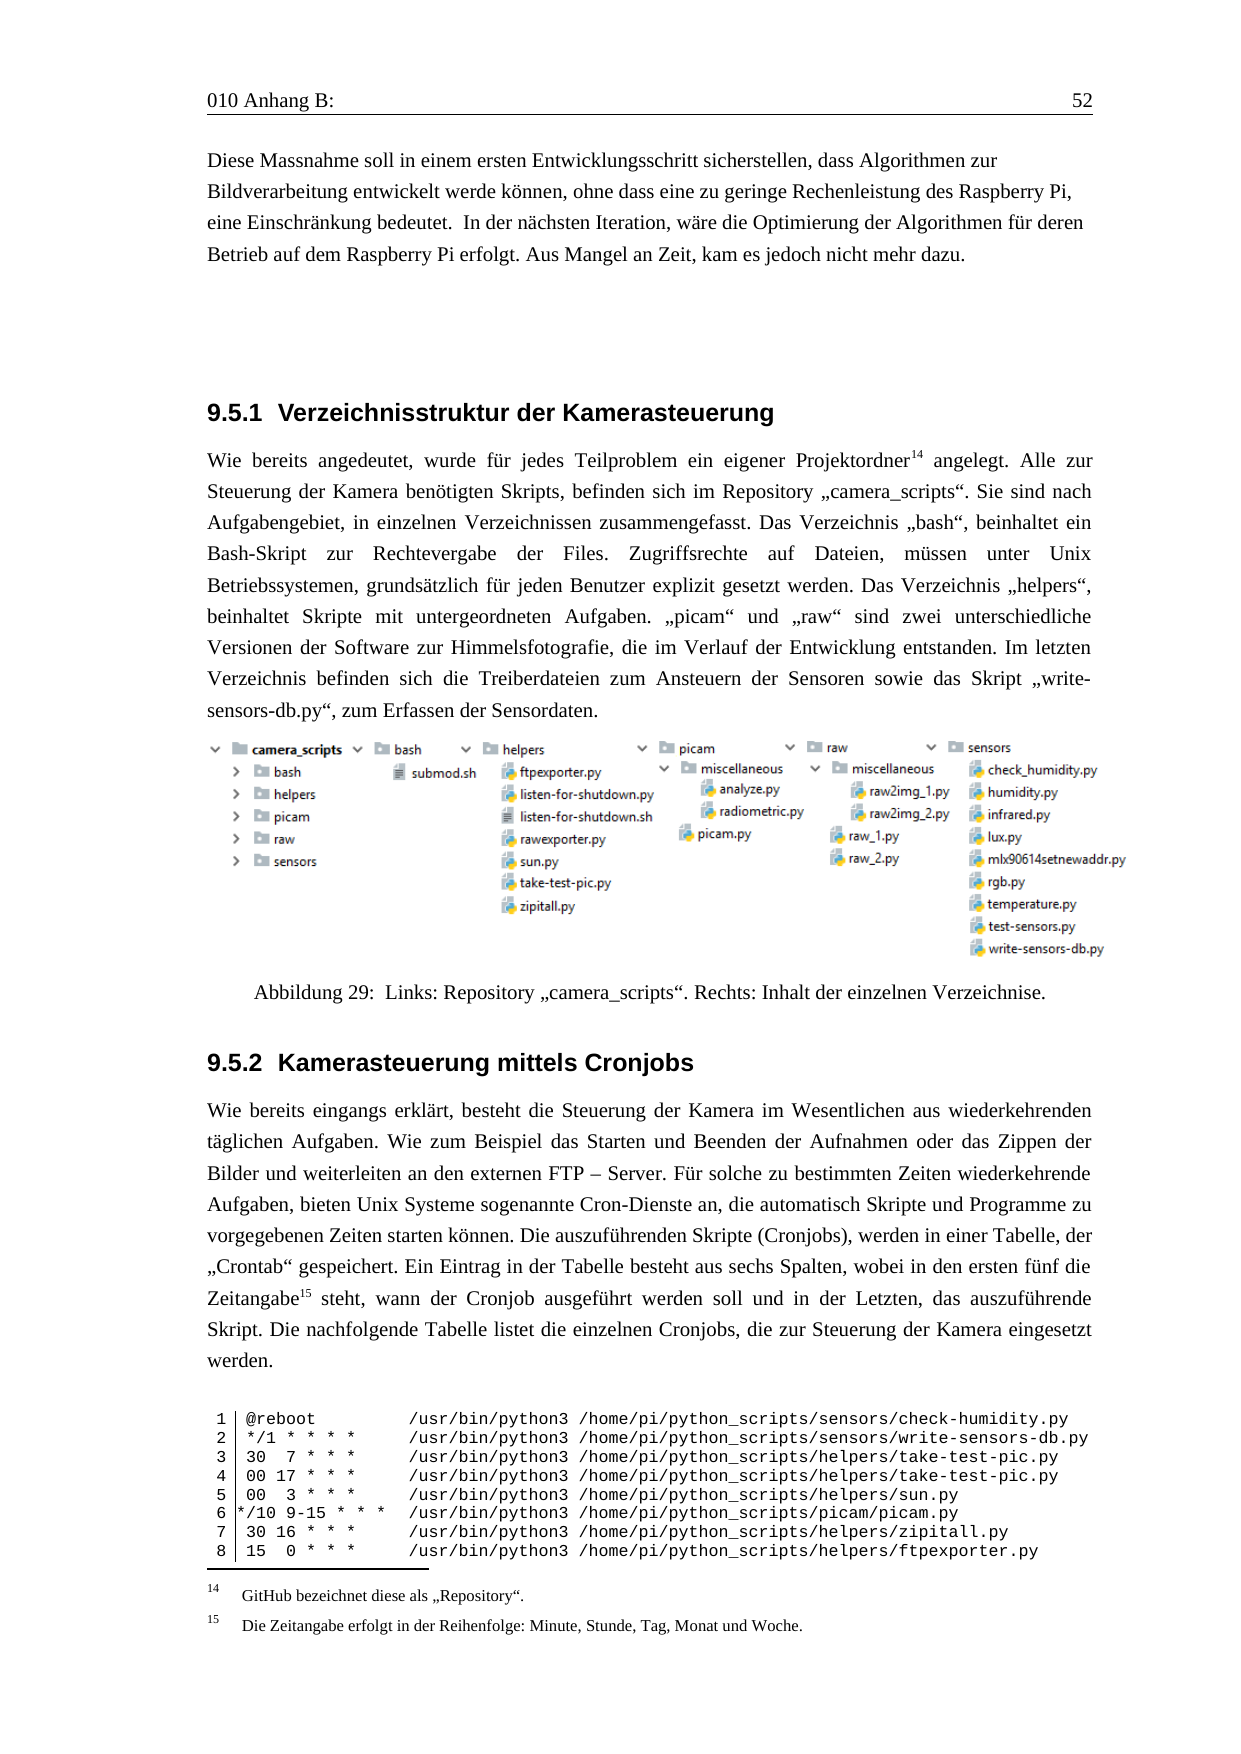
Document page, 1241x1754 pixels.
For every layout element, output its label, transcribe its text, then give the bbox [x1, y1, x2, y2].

table_cell /usr/bin/python3 /home/pi/python_scripts/helpers/sun.py [398, 1486, 1092, 1505]
table_cell */10 9-15 * * * [236, 1505, 398, 1524]
text Wie bereits eingangs erklärt, besteht die Steuerung der Kamera im Wesentlichen aus wiederkehrenden täglichen Aufgaben. Wie zum Beispiel das Starten und Beenden der Aufnahmen oder das Zippen der Bilder und weiterleiten an den externen FTP – Server. Für solche zu bestimmten Zeiten wiederkehrende Aufgaben, bieten Unix Systeme sogenannte Cron-Dienste an, die automatisch Skripte und Programme zu vorgegebenen Zeiten starten können. Die auszuführenden Skripte (Cronjobs), werden in einer Tabelle, der „Crontab“ gespeichert. Ein Eintrag in der Tabelle besteht aus sechs Spalten, wobei in den ersten fünf die Zeitangabe steht, wann der Cronjob ausgeführt werden soll und in der Letzten, das auszuführende Skript. Die nachfolgende Tabelle listet die einzelnen Cronjobs, die zur Steuerung der Kamera eingesetzt werden. [207, 1098, 1093, 1403]
table_cell */1 * * * * [236, 1430, 398, 1448]
table_cell 4 [207, 1467, 235, 1486]
picture [206, 741, 1129, 960]
table_cell /usr/bin/python3 /home/pi/python_scripts/helpers/ftpexporter.py [398, 1543, 1092, 1562]
table_cell 15 0 * * * [236, 1543, 398, 1562]
table_cell 7 [207, 1524, 235, 1543]
table_cell /usr/bin/python3 /home/pi/python_scripts/picam/picam.py [398, 1505, 1092, 1524]
subtitle Kamerasteuerung mittels Cronjobs [207, 1048, 1093, 1077]
subtitle Verzeichnisstruktur der Kamerasteuerung [207, 398, 1093, 426]
table_cell 00 3 * * * [236, 1486, 398, 1505]
table_cell 3 [207, 1449, 235, 1467]
table_cell /usr/bin/python3 /home/pi/python_scripts/sensors/write-sensors-db.py [398, 1430, 1092, 1448]
table_cell 2 [207, 1430, 235, 1448]
text Diese Massnahme soll in einem ersten Entwicklungsschritt sicherstellen, dass Algorithmen zur Bildverarbeitung entwickelt werde können, ohne dass eine zu geringe Rechenleistung des Raspberry Pi, eine Einschränkung bedeutet. In der nächsten Iteration, wäre die Optimierung der Algorithmen für deren Betrieb auf dem Raspberry Pi erfolgt. Aus Mangel an Zeit, kam es jedoch nicht mehr dazu. [207, 148, 1093, 266]
table_header /usr/bin/python3 /home/pi/python_scripts/sensors/check-humidity.py [398, 1411, 1092, 1429]
table_cell /usr/bin/python3 /home/pi/python_scripts/helpers/take-test-pic.py [398, 1467, 1092, 1486]
text Abbildung 29: Links: Repository „camera_scripts“. Rechts: Inhalt der einzelnen Verzeichnise. [207, 980, 1093, 1004]
table_header @reboot [236, 1411, 398, 1429]
table_cell 30 16 * * * [236, 1524, 398, 1543]
table_header 1 [207, 1411, 235, 1429]
table_cell 8 [207, 1543, 235, 1562]
table_cell 6 [207, 1505, 235, 1524]
text Wie bereits angedeutet, wurde für jedes Teilproblem ein eigener Projektordner angelegt. Alle zur Steuerung der Kamera benötigten Skripts, befinden sich im Repository „camera_scripts“. Sie sind nach Aufgabengebiet, in einzelnen Verzeichnissen zusammengefasst. Das Verzeichnis „bash“, beinhaltet ein Bash-Skript zur Rechtevergabe der Files. Zugriffsrechte auf Dateien, müssen unter Unix Betriebssystemen, grundsätzlich für jeden Benutzer explizit gesetzt werden. Das Verzeichnis „helpers“, beinhaltet Skripte mit untergeordneten Aufgaben. „picam“ und „raw“ sind zwei unterschiedliche Versionen der Software zur Himmelsfotografie, die im Verlauf der Entwicklung entstanden. Im letzten Verzeichnis befinden sich die Treiberdateien zum Ansteuern der Sensoren sowie das Skript „write-sensors-db.py“, zum Erfassen der Sensordaten. [207, 447, 1093, 722]
table_cell /usr/bin/python3 /home/pi/python_scripts/helpers/take-test-pic.py [398, 1449, 1092, 1467]
table_cell 30 7 * * * [236, 1449, 398, 1467]
table_cell 5 [207, 1486, 235, 1505]
table_cell 00 17 * * * [236, 1467, 398, 1486]
table_cell /usr/bin/python3 /home/pi/python_scripts/helpers/zipitall.py [398, 1524, 1092, 1543]
